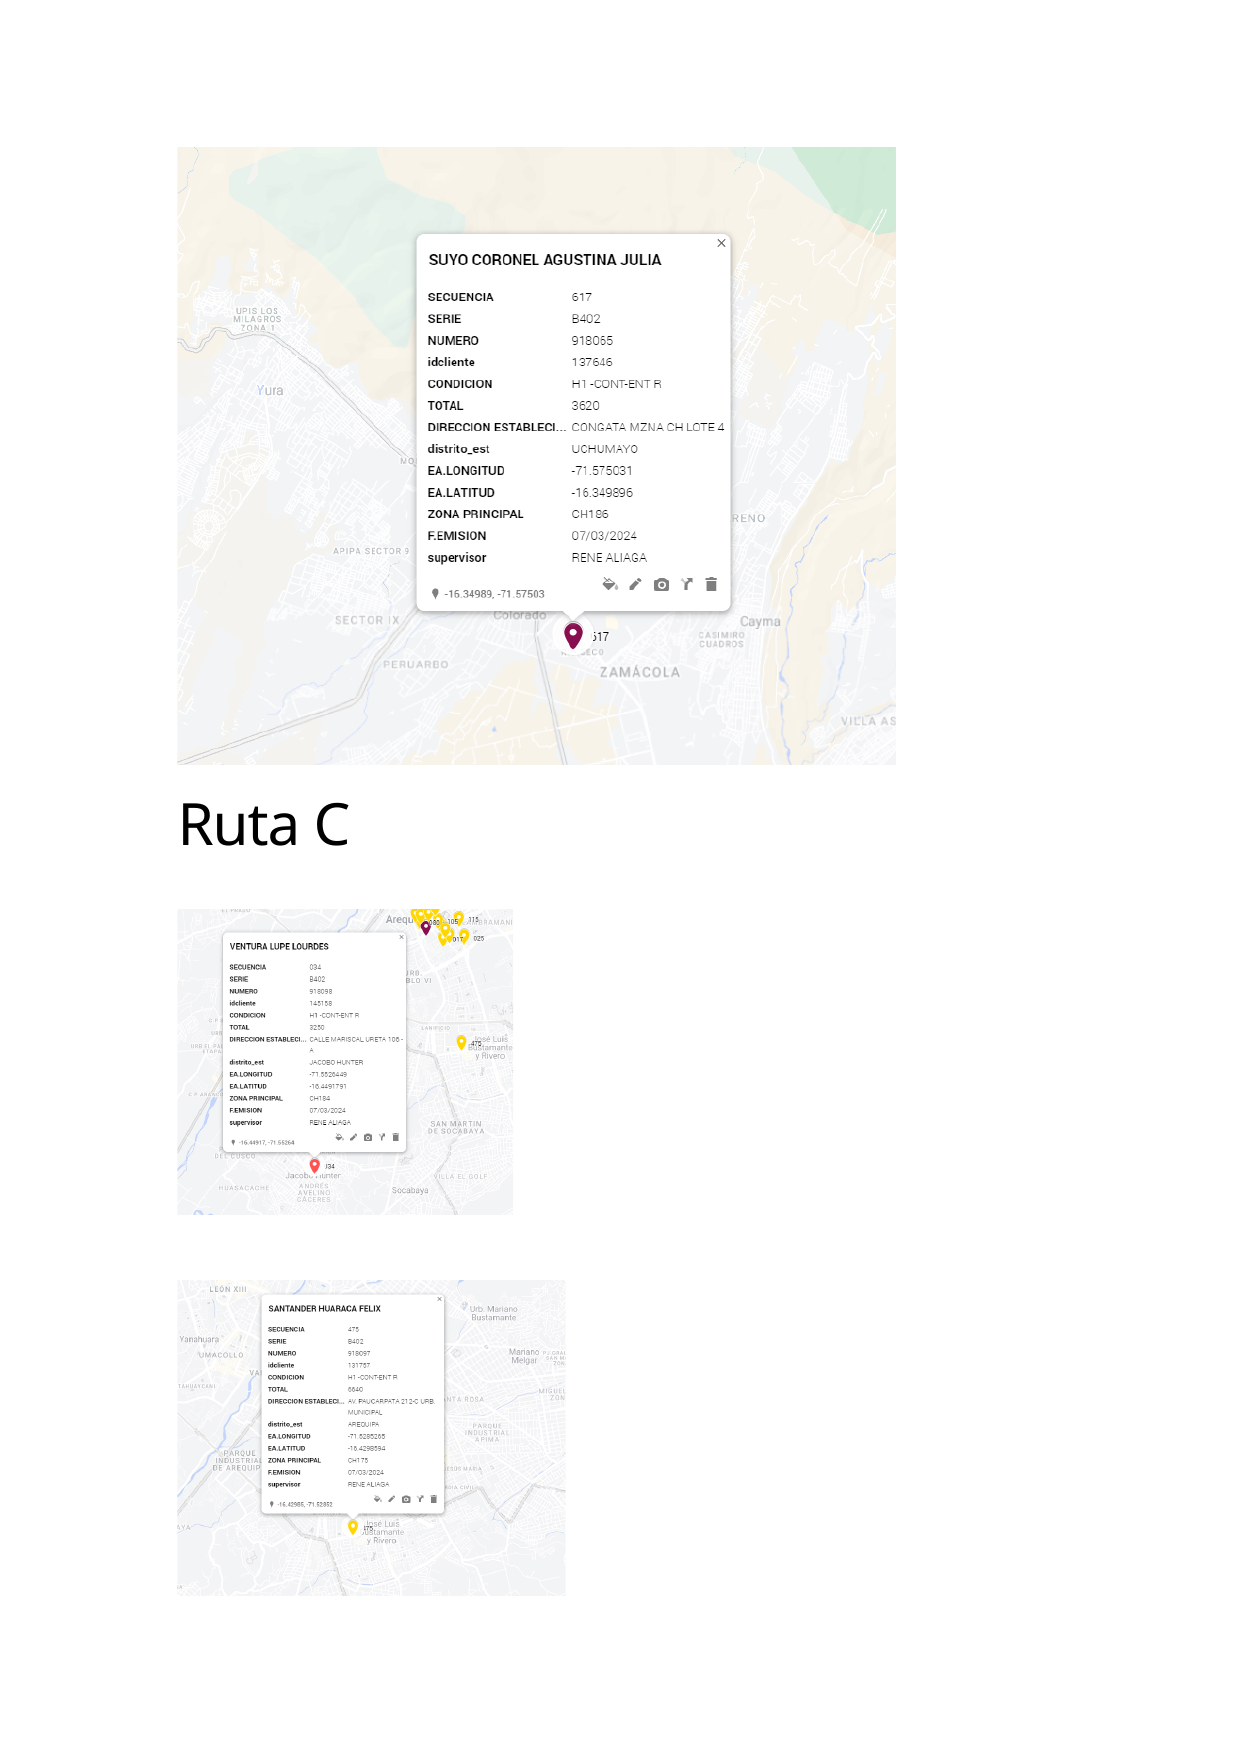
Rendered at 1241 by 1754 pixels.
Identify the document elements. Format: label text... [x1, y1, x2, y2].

title Ruta C [177, 783, 1063, 863]
picture [177, 147, 896, 765]
picture [177, 909, 514, 1215]
picture [177, 1280, 566, 1596]
